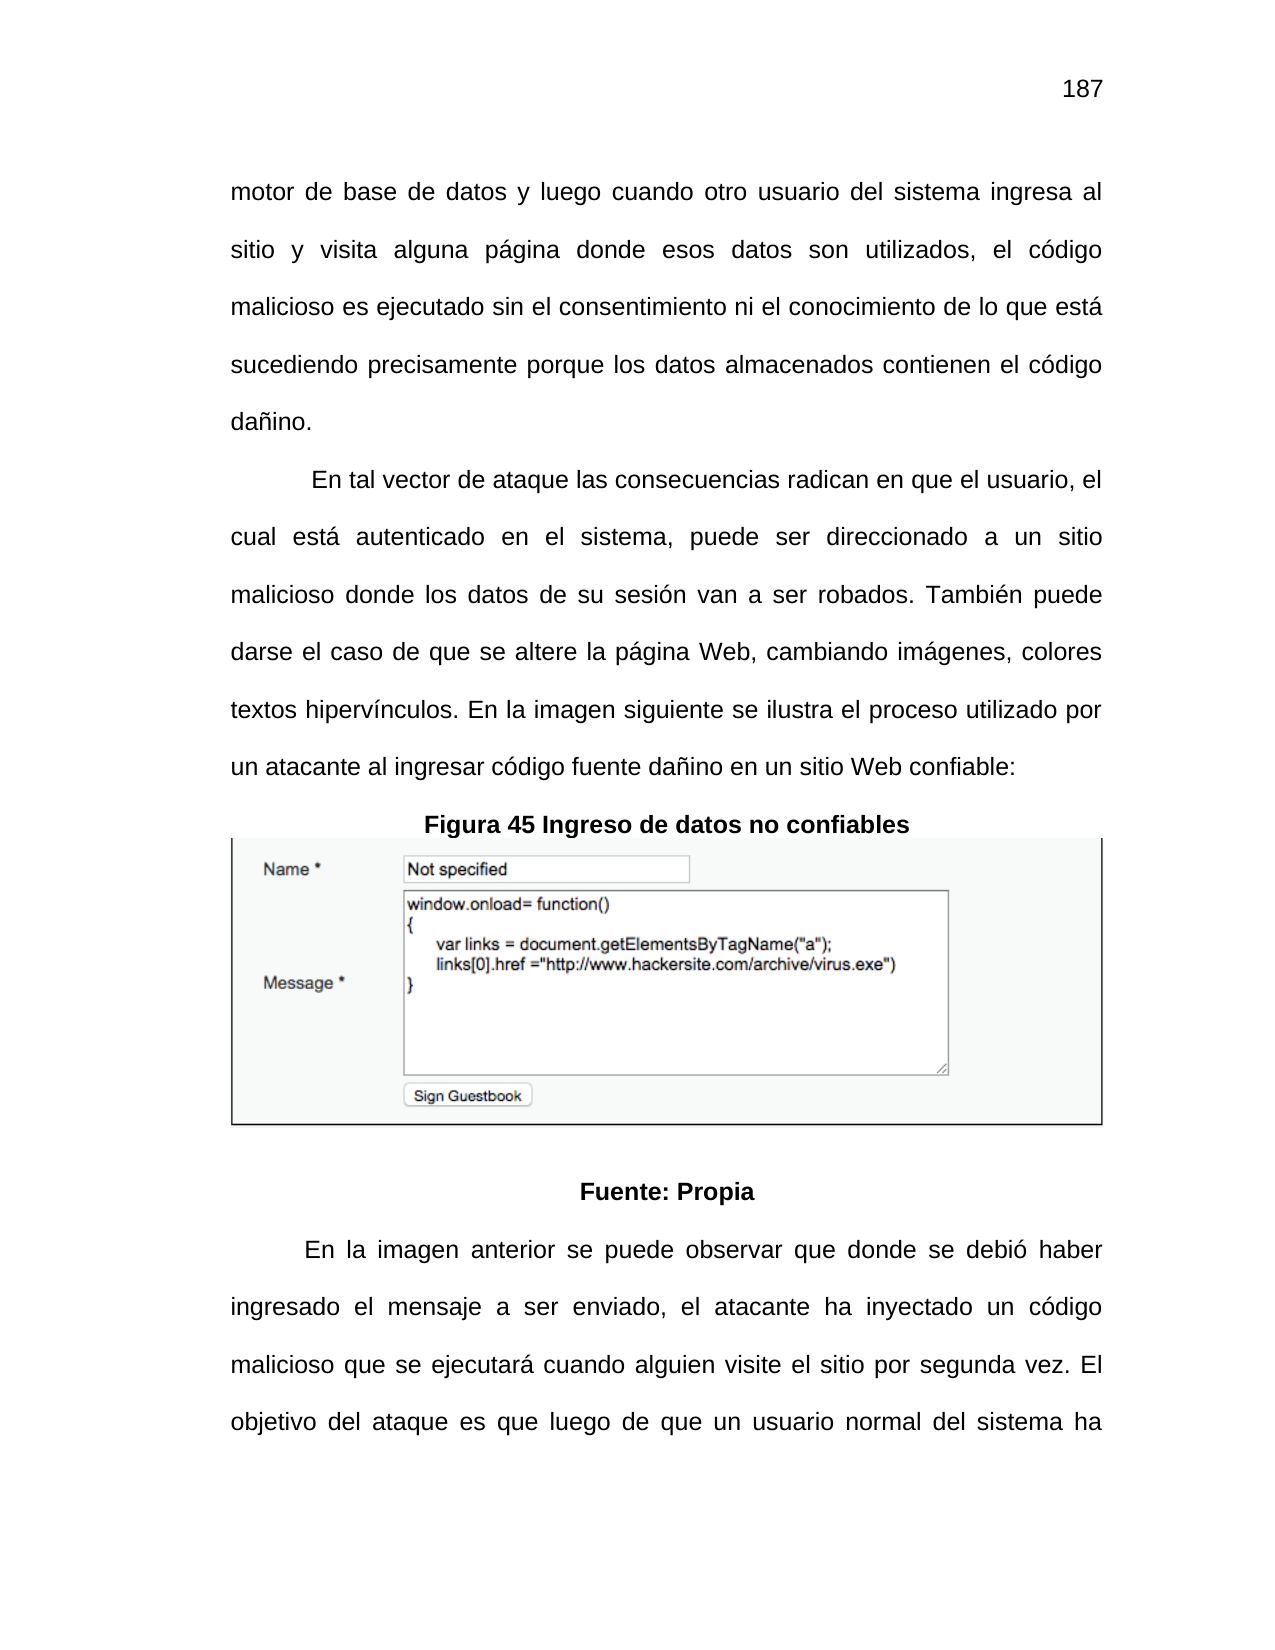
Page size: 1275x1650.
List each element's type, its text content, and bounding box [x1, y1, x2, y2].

subtitle Fuente: Propia [230, 1177, 1104, 1206]
picture [230, 838, 1104, 1128]
text En tal vector de ataque las consecuencias radican en que el usuario, el cual está autenticado en el sistema, puede ser direccionado a un sitio malicioso donde los datos de su sesión van a ser robados. También puede darse el caso de que se altere la página Web, cambiando imágenes, colores textos hipervínculos. En la imagen siguiente se ilustra el proceso utilizado por un atacante al ingresar código fuente dañino en un sitio Web confiable: [230, 465, 1104, 781]
text Figura 45 Ingreso de datos no confiables [230, 810, 1104, 838]
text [230, 1235, 1104, 1436]
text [230, 177, 1104, 436]
